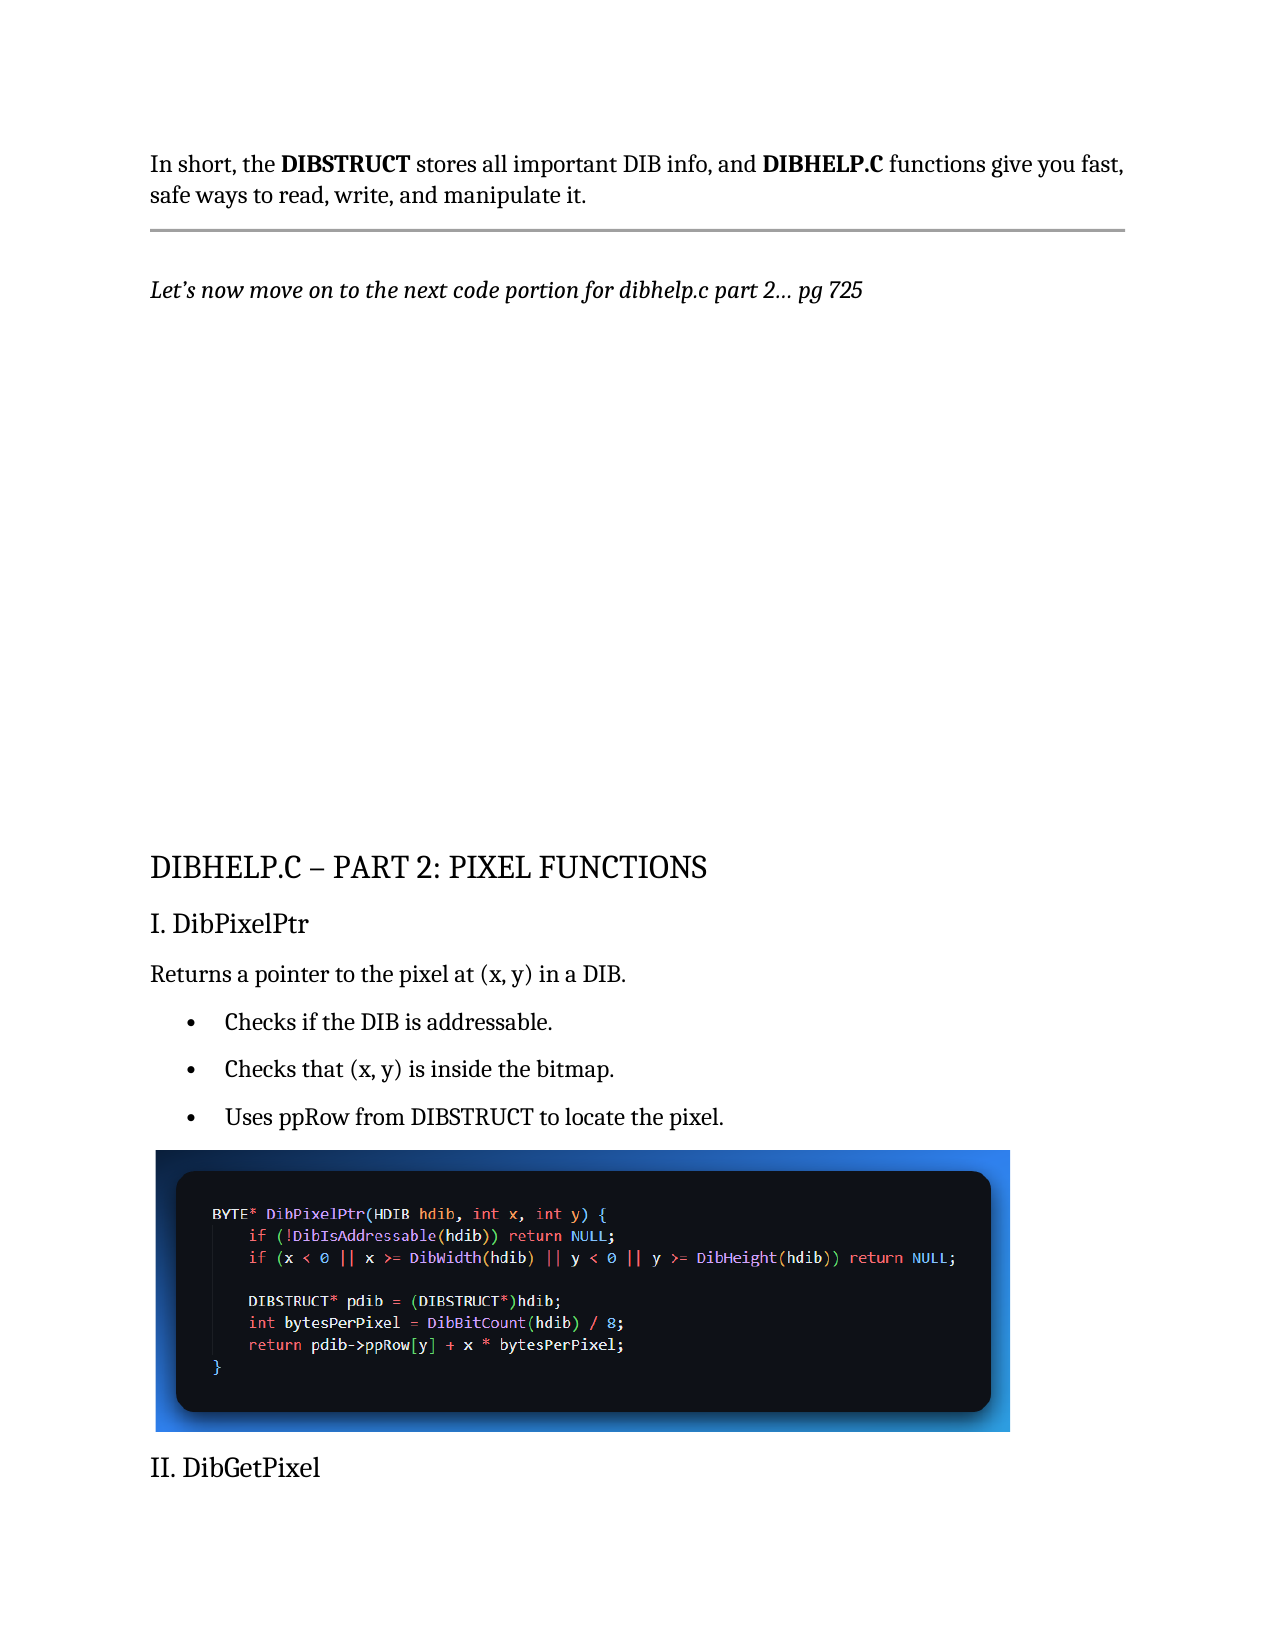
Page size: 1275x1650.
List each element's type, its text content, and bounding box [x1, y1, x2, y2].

text I. DibPixelPtr [150, 907, 1125, 941]
text II. DibGetPixel [150, 1451, 1125, 1484]
text Returns a pointer to the pixel at (x, y) in a DIB. [150, 960, 1125, 988]
list Checks if the DIB is addressable. [187, 1007, 1125, 1036]
list Uses ppRow from DIBSTRUCT to locate the pixel. [187, 1103, 1125, 1132]
list Checks that (x, y) is inside the bitmap. [187, 1055, 1125, 1084]
picture [155, 1150, 1011, 1432]
text DIBHELP.C – PART 2: PIXEL FUNCTIONS [150, 849, 1125, 887]
text In short, the DIBSTRUCT stores all important DIB info, and DIBHELP.C functions give you fast, safe ways to read, write, and manipulate it. [150, 150, 1125, 210]
text Let’s now move on to the next code portion for dibhelp.c part 2… pg 725 [150, 276, 1125, 305]
